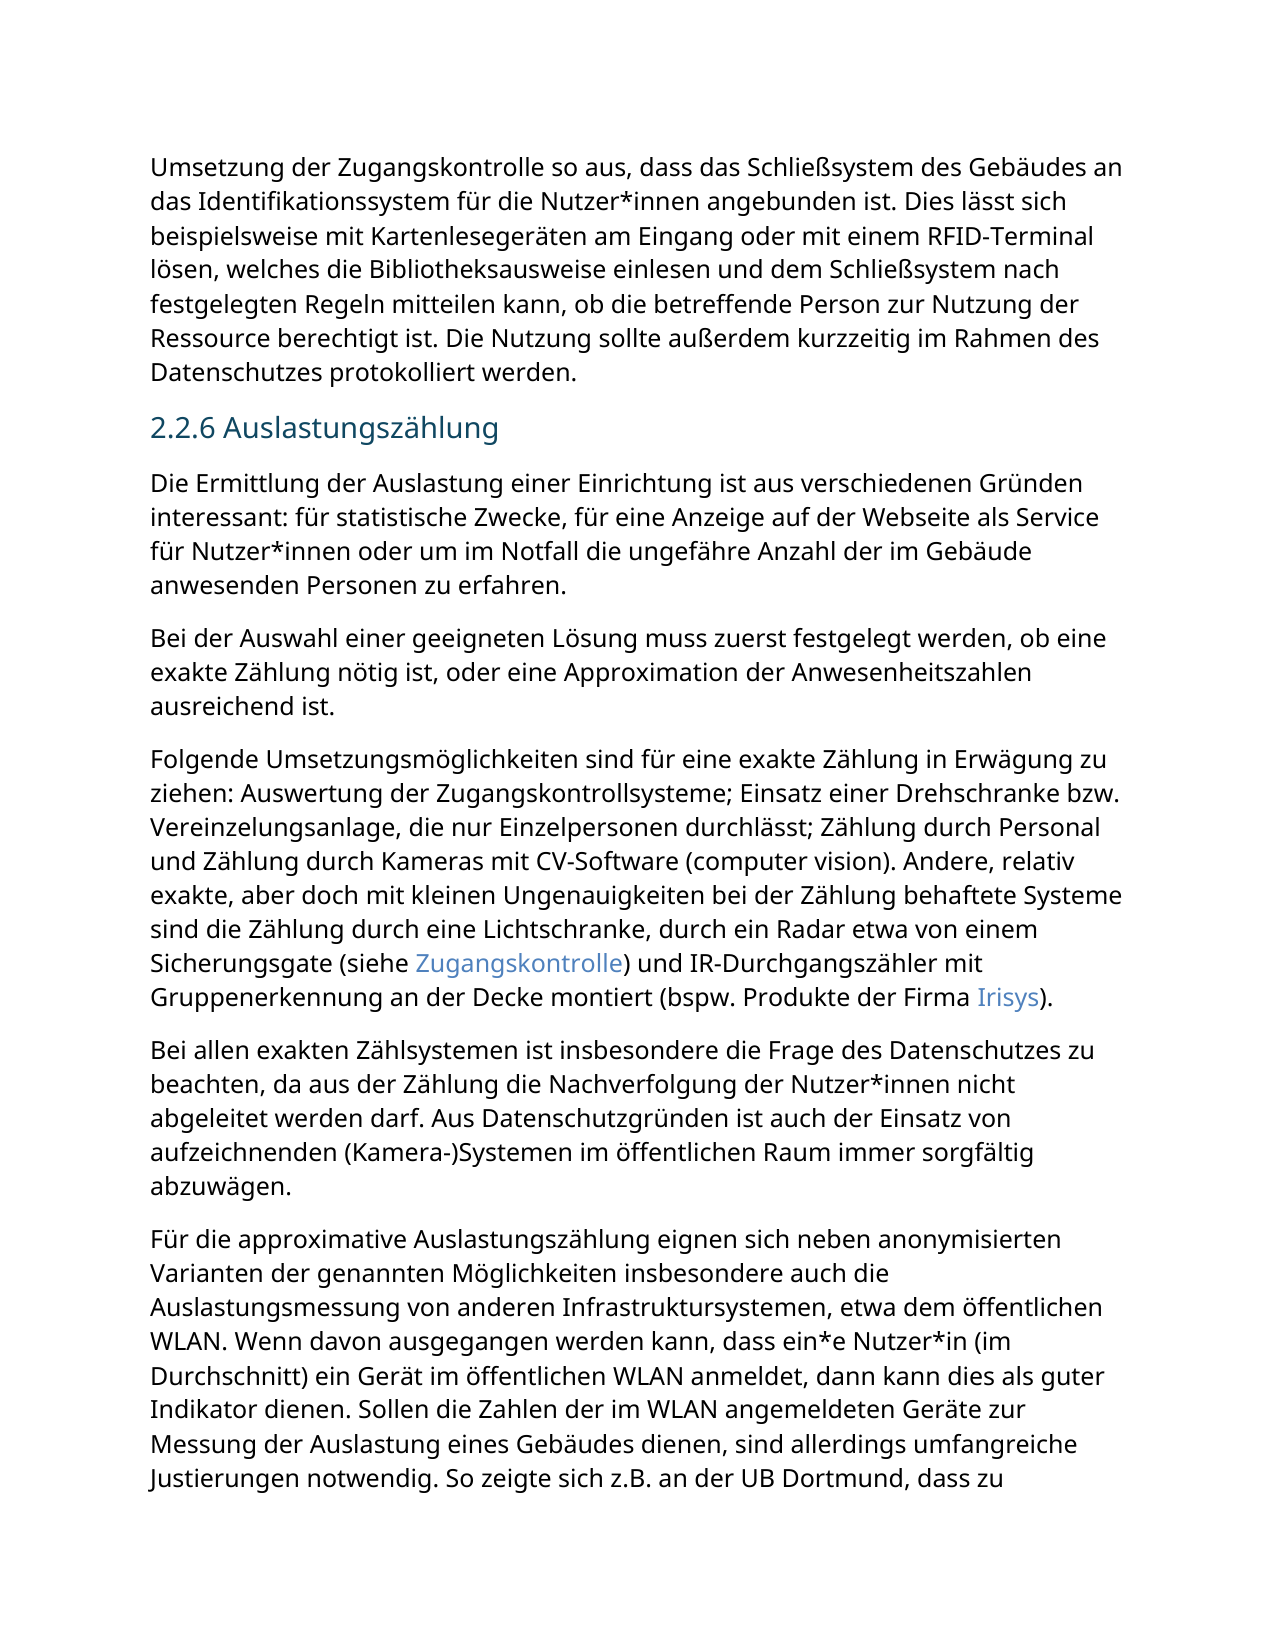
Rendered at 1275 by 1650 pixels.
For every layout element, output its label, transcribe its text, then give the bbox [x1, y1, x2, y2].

text Folgende Umsetzungsmöglichkeiten sind für eine exakte Zählung in Erwägung zu ziehen: Auswertung der Zugangskontrollsysteme; Einsatz einer Drehschranke bzw. Vereinzelungsanlage, die nur Einzelpersonen durchlässt; Zählung durch Personal und Zählung durch Kameras mit CV-Software (computer vision). Andere, relativ exakte, aber doch mit kleinen Ungenauigkeiten bei der Zählung behaftete Systeme sind die Zählung durch eine Lichtschranke, durch ein Radar etwa von einem Sicherungsgate (siehe Zugangskontrolle) und IR-Durchgangszähler mit Gruppenerkennung an der Decke montiert (bspw. Produkte der Firma Irisys). [150, 742, 1125, 1014]
text Bei allen exakten Zählsystemen ist insbesondere die Frage des Datenschutzes zu beachten, da aus der Zählung die Nachverfolgung der Nutzer*innen nicht abgeleitet werden darf. Aus Datenschutzgründen ist auch der Einsatz von aufzeichnenden (Kamera-)Systemen im öffentlichen Raum immer sorgfältig abzuwägen. [150, 1033, 1125, 1203]
text Bei der Auswahl einer geeigneten Lösung muss zuerst festgelegt werden, ob eine exakte Zählung nötig ist, oder eine Approximation der Anwesenheitszahlen ausreichend ist. [150, 621, 1125, 723]
text Die Ermittlung der Auslastung einer Einrichtung ist aus verschiedenen Gründen interessant: für statistische Zwecke, für eine Anzeige auf der Webseite als Service für Nutzer*innen oder um im Notfall die ungefähre Anzahl der im Gebäude anwesenden Personen zu erfahren. [150, 466, 1125, 602]
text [150, 1222, 1125, 1494]
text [150, 150, 1125, 388]
subtitle 2.2.6 Auslastungszählung [150, 407, 1125, 447]
